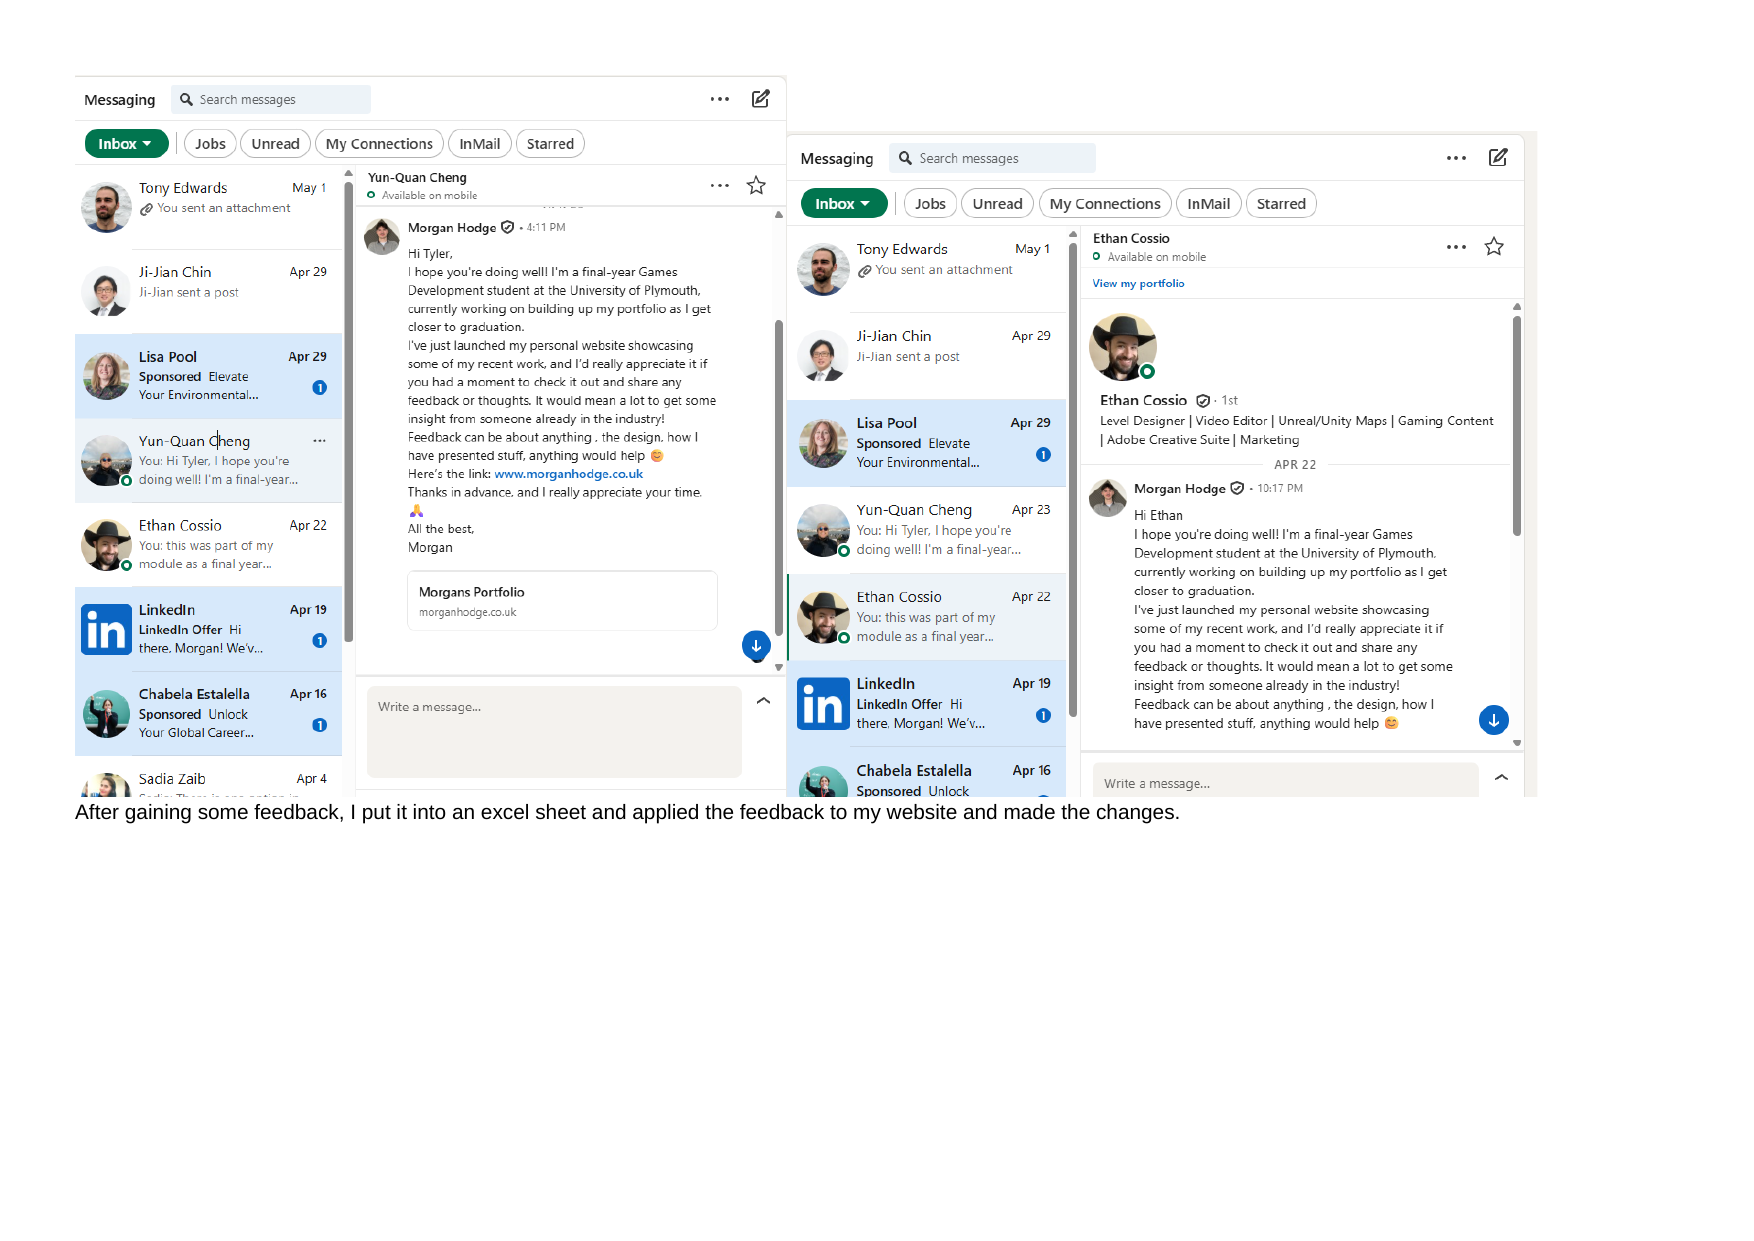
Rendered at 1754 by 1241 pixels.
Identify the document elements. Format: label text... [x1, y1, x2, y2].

text After gaining some feedback, I put it into an excel sheet and applied the feedback to my website and made the changes. [75, 800, 1679, 824]
picture [75, 75, 1538, 797]
